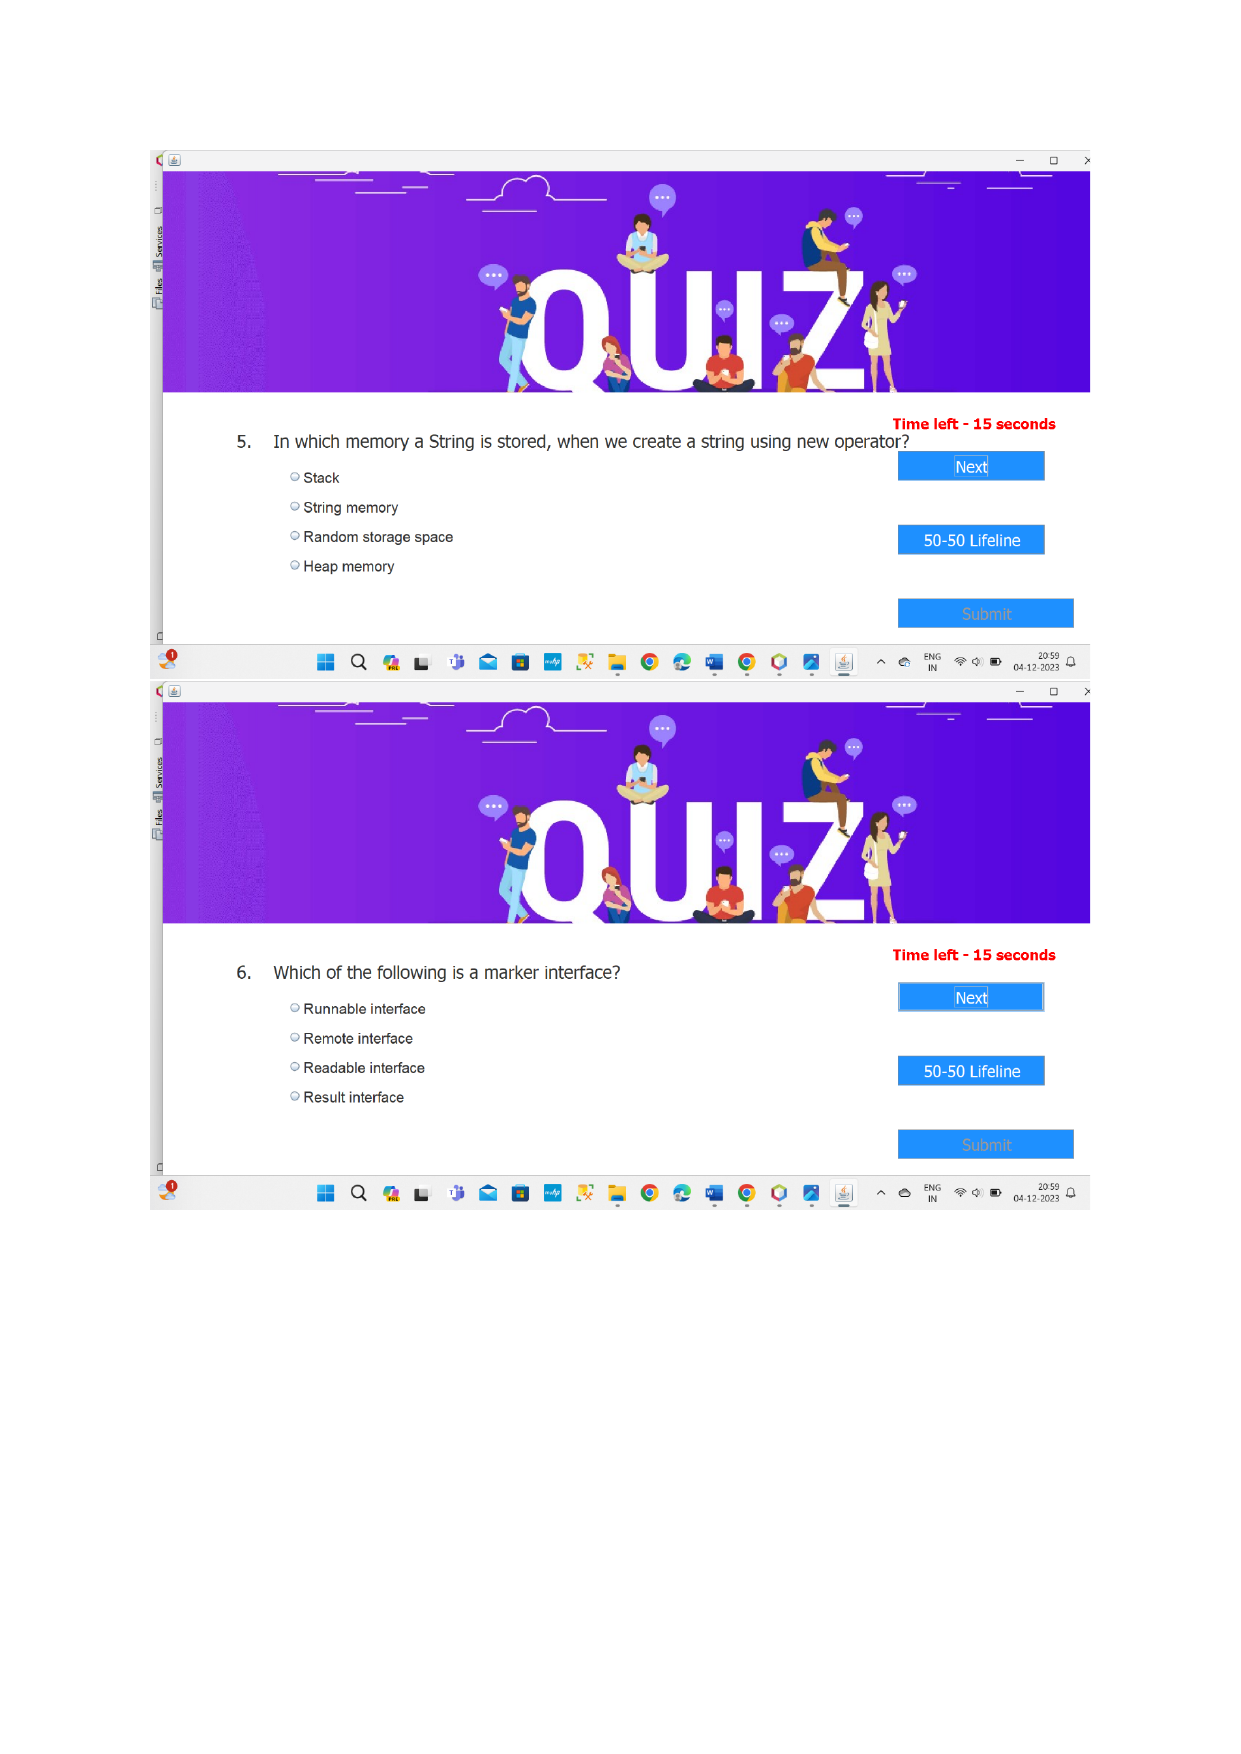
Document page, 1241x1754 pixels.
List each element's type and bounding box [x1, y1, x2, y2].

picture [150, 150, 1091, 679]
picture [150, 681, 1091, 1210]
